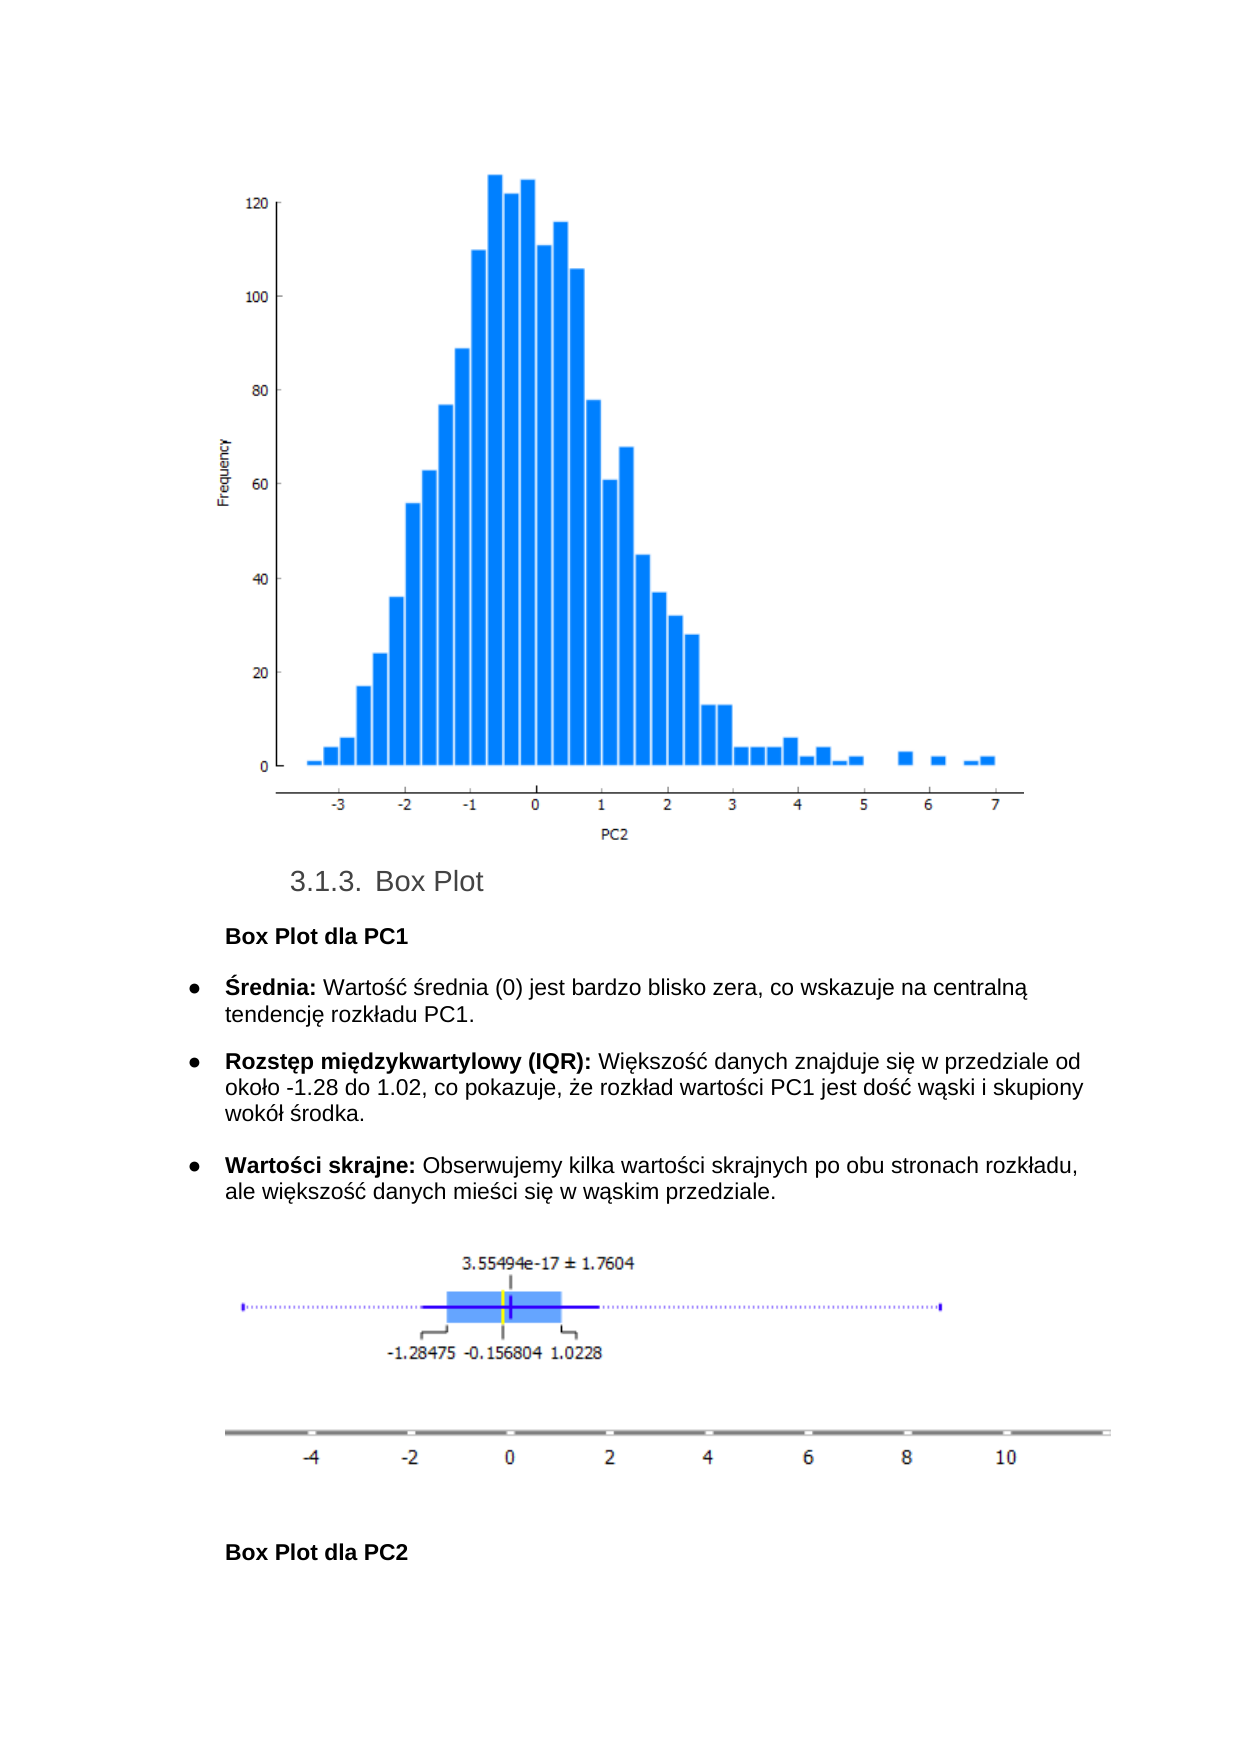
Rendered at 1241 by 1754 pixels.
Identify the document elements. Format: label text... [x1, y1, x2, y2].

list Rozstęp międzykwartylowy (IQR): Większość danych znajduje się w przedziale od około -1.28 do 1.02, co pokazuje, że rozkład wartości PC1 jest dość wąski i skupiony wokół środka. [187, 1048, 1090, 1127]
list Box Plot [289, 864, 1090, 898]
subtitle Box Plot dla PC1 [225, 923, 1090, 949]
picture [215, 150, 1024, 844]
list Wartości skrajne: Obserwujemy kilka wartości skrajnych po obu stronach rozkładu, ale większość danych mieści się w wąskim przedziale. [187, 1152, 1090, 1204]
picture [225, 1229, 1111, 1488]
subtitle Box Plot dla PC2 [225, 1539, 1090, 1565]
list Średnia: Wartość średnia (0) jest bardzo blisko zera, co wskazuje na centralną tendencję rozkładu PC1. [187, 974, 1090, 1027]
